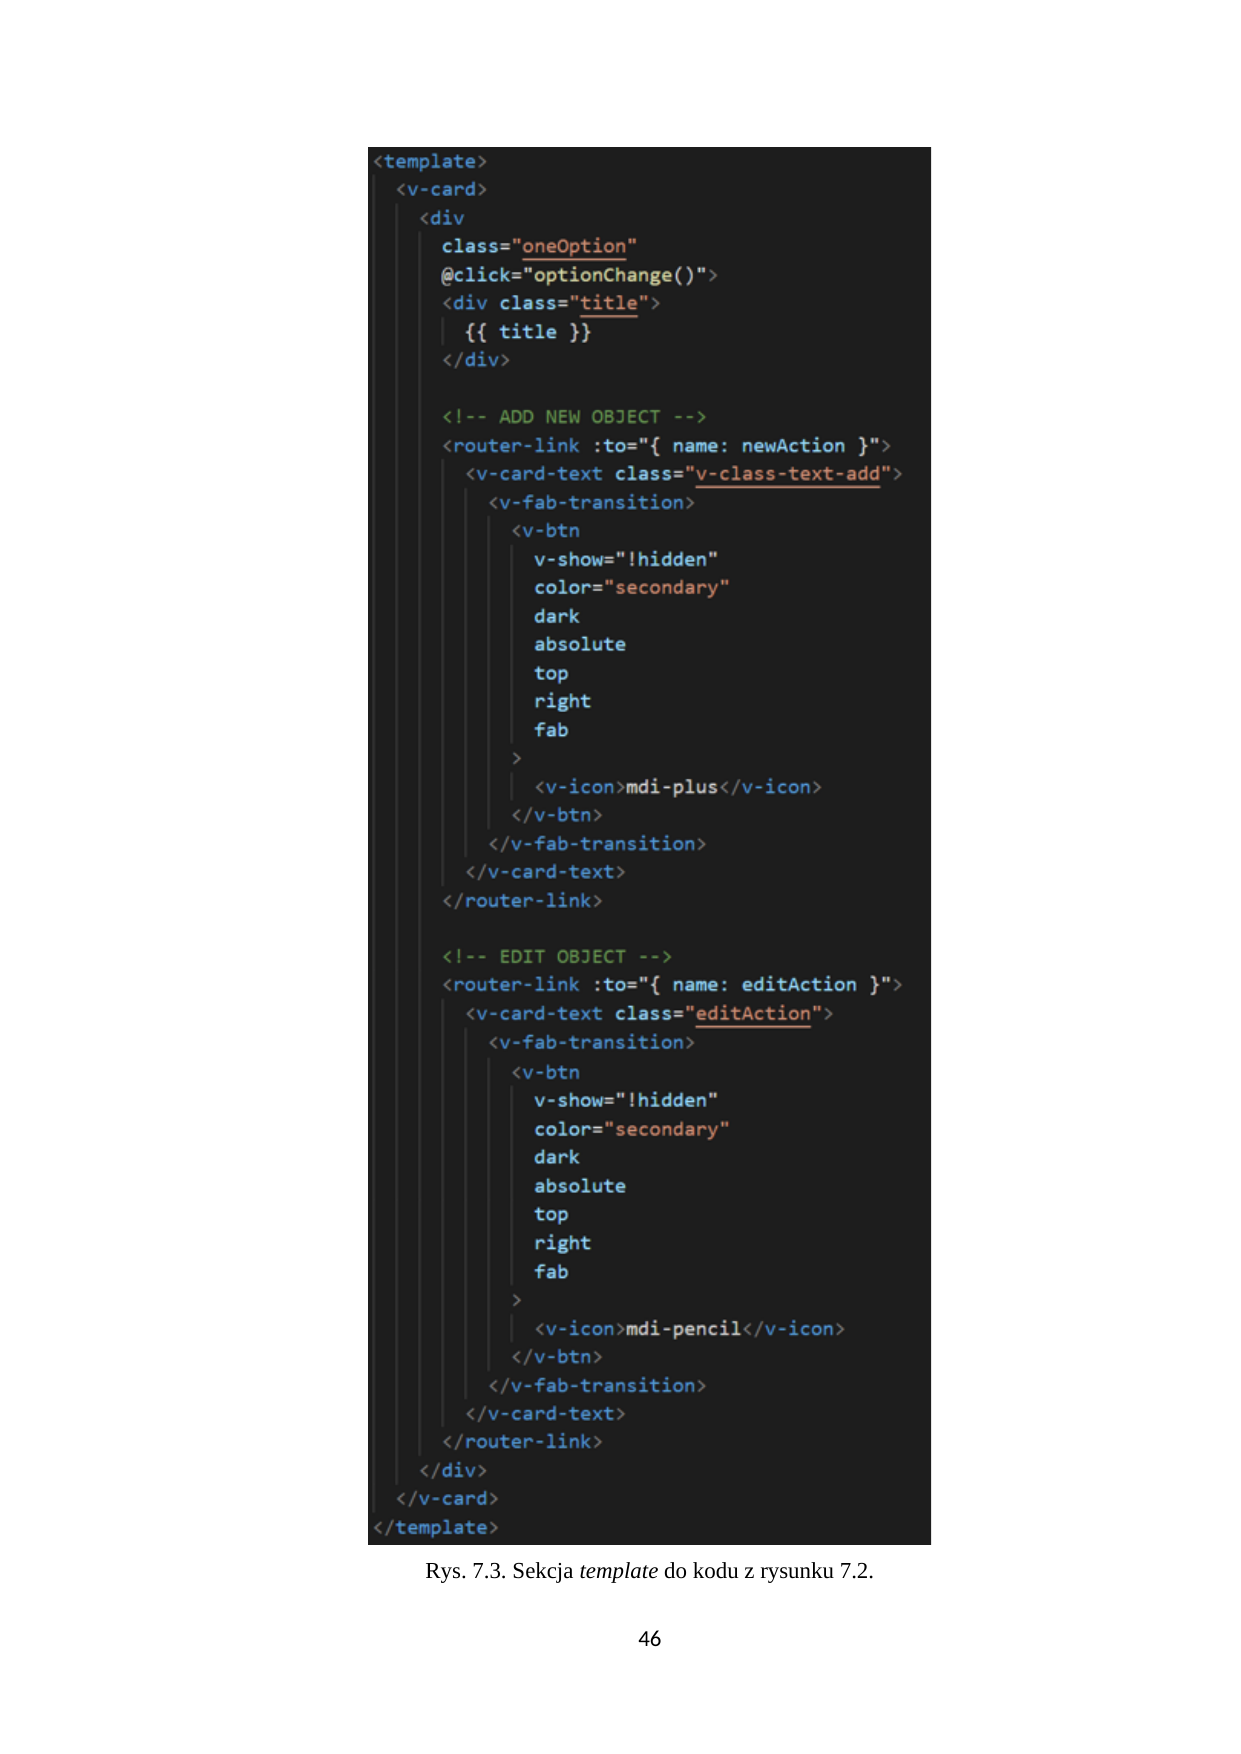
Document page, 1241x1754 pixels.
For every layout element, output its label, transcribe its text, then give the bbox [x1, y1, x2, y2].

text Rys. 7.3. Sekcja template do kodu z rysunku 7.2. [207, 1557, 1092, 1584]
picture [368, 147, 932, 1545]
